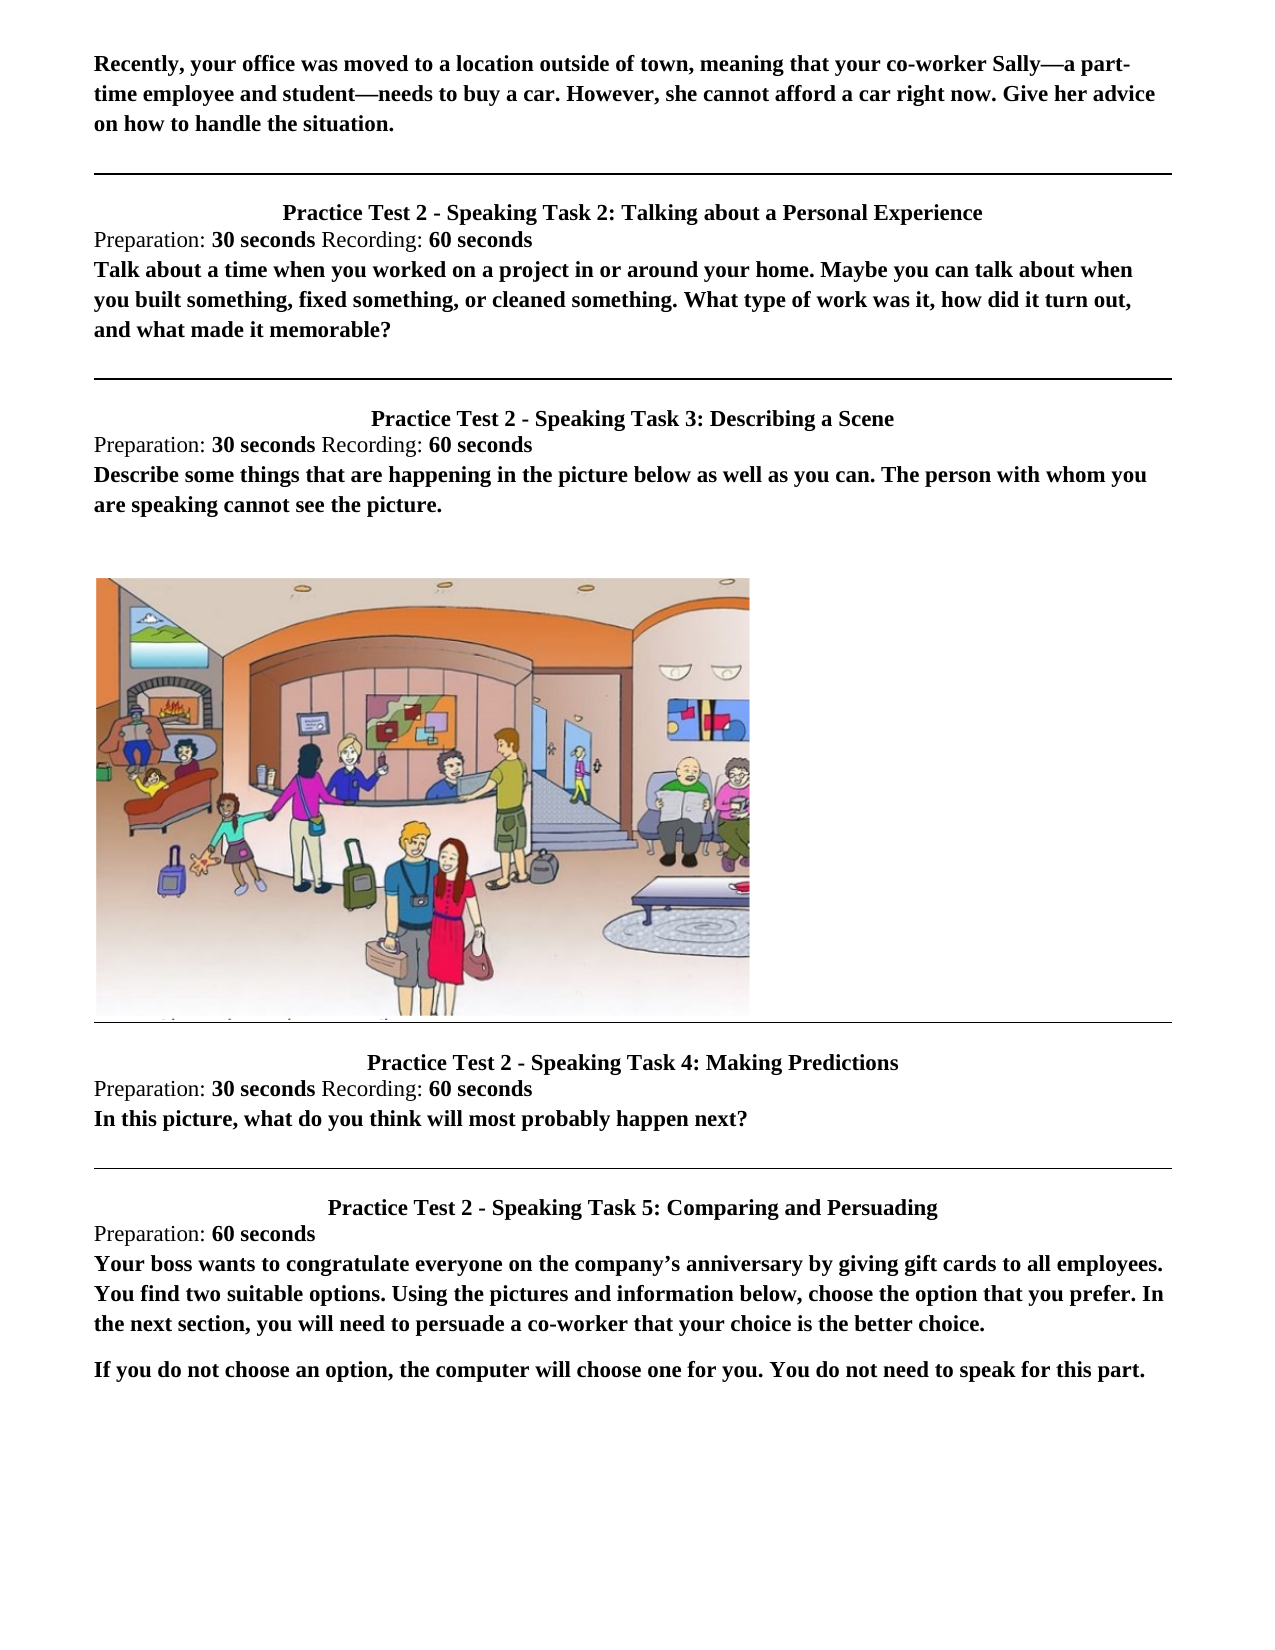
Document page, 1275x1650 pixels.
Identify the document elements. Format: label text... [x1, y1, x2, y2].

text Practice Test 2 - Speaking Task 2: Talking about a Personal Experience [94, 199, 1172, 226]
text Practice Test 2 - Speaking Task 3: Describing a Scene [94, 404, 1172, 431]
text In this picture, what do you think will most probably happen next? [94, 1101, 1172, 1131]
text Your boss wants to congratulate everyone on the company’s anniversary by giving gift cards to all employees. You find two suitable options. Using the pictures and information below, choose the option that you prefer. In the next section, you will need to persuade a co-worker that your choice is the better choice. [94, 1246, 1172, 1336]
text Practice Test 2 - Speaking Task 4: Making Predictions [94, 1048, 1172, 1075]
text Preparation: 60 seconds [94, 1220, 1172, 1246]
text Talk about a time when you worked on a project in or around your home. Maybe you can talk about when you built something, fixed something, or cleaned something. What type of work was it, how did it turn out, and what made it memorable? [94, 252, 1172, 342]
text If you do not choose an option, the computer will choose one for you. You do not need to speak for this part. [94, 1352, 1172, 1382]
text Preparation: 30 seconds Recording: 60 seconds [94, 226, 1172, 252]
text Describe some things that are happening in the picture below as well as you can. The person with whom you are speaking cannot see the picture. [94, 457, 1172, 517]
text Preparation: 30 seconds Recording: 60 seconds [94, 431, 1172, 457]
text Recently, your office was moved to a location outside of town, meaning that your co-worker Sally—a part-time employee and student—needs to buy a car. However, she cannot afford a car right now. Give her advice on how to handle the situation. [94, 47, 1172, 137]
text Practice Test 2 - Speaking Task 5: Comparing and Persuading [94, 1194, 1172, 1220]
picture [93, 576, 757, 1020]
text Preparation: 30 seconds Recording: 60 seconds [94, 1075, 1172, 1101]
